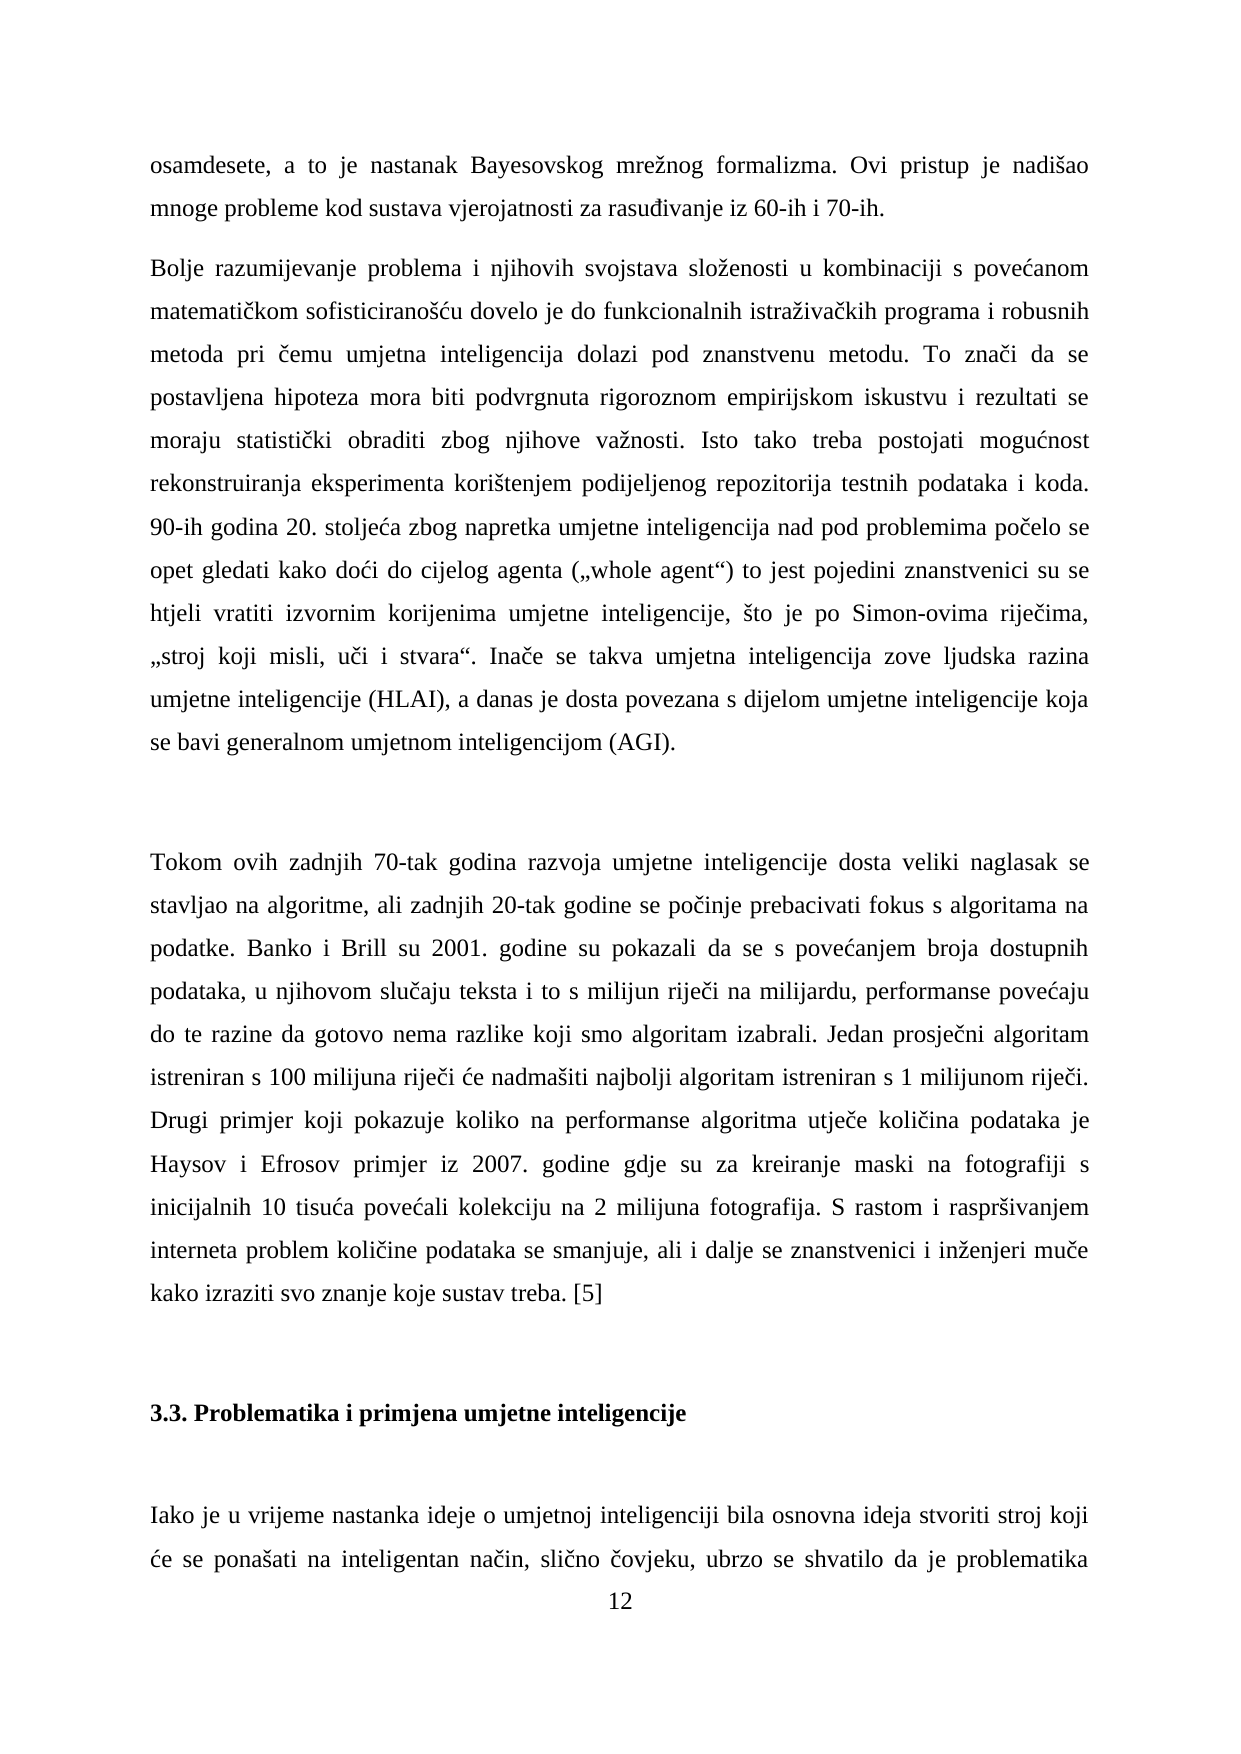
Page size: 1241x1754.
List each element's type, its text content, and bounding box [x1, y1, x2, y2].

text Bolje razumijevanje problema i njihovih svojstava složenosti u kombinaciji s povećanom matematičkom sofisticiranošću dovelo je do funkcionalnih istraživačkih programa i robusnih metoda pri čemu umjetna inteligencija dolazi pod znanstvenu metodu. To znači da se postavljena hipoteza mora biti podvrgnuta rigoroznom empirijskom iskustvu i rezultati se moraju statistički obraditi zbog njihove važnosti. Isto tako treba postojati mogućnost rekonstruiranja eksperimenta korištenjem podijeljenog repozitorija testnih podataka i koda. 90-ih godina 20. stoljeća zbog napretka umjetne inteligencija nad pod problemima počelo se opet gledati kako doći do cijelog agenta („whole agent“) to jest pojedini znanstvenici su se htjeli vratiti izvornim korijenima umjetne inteligencije, što je po Simon-ovima riječima, „stroj koji misli, uči i stvara“. Inače se takva umjetna inteligencija zove ljudska razina umjetne inteligencije (HLAI), a danas je dosta povezana s dijelom umjetne inteligencije koja se bavi generalnom umjetnom inteligencijom (AGI). [150, 253, 1090, 756]
text Tokom ovih zadnjih 70-tak godina razvoja umjetne inteligencije dosta veliki naglasak se stavljao na algoritme, ali zadnjih 20-tak godine se počinje prebacivati fokus s algoritama na podatke. Banko i Brill su 2001. godine su pokazali da se s povećanjem broja dostupnih podataka, u njihovom slučaju teksta i to s milijun riječi na milijardu, performanse povećaju do te razine da gotovo nema razlike koji smo algoritam izabrali. Jedan prosječni algoritam istreniran s 100 milijuna riječi će nadmašiti najbolji algoritam istreniran s 1 milijunom riječi. Drugi primjer koji pokazuje koliko na performanse algoritma utječe količina podataka je Haysov i Efrosov primjer iz 2007. godine gdje su za kreiranje maski na fotografiji s inicijalnih 10 tisuća povećali kolekciju na 2 milijuna fotografija. S rastom i raspršivanjem interneta problem količine podataka se smanjuje, ali i dalje se znanstvenici i inženjeri muče kako izraziti svo znanje koje sustav treba. [5] [150, 847, 1090, 1307]
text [150, 150, 1090, 222]
subtitle Problematika i primjena umjetne inteligencije [150, 1398, 1090, 1426]
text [150, 1501, 1090, 1572]
